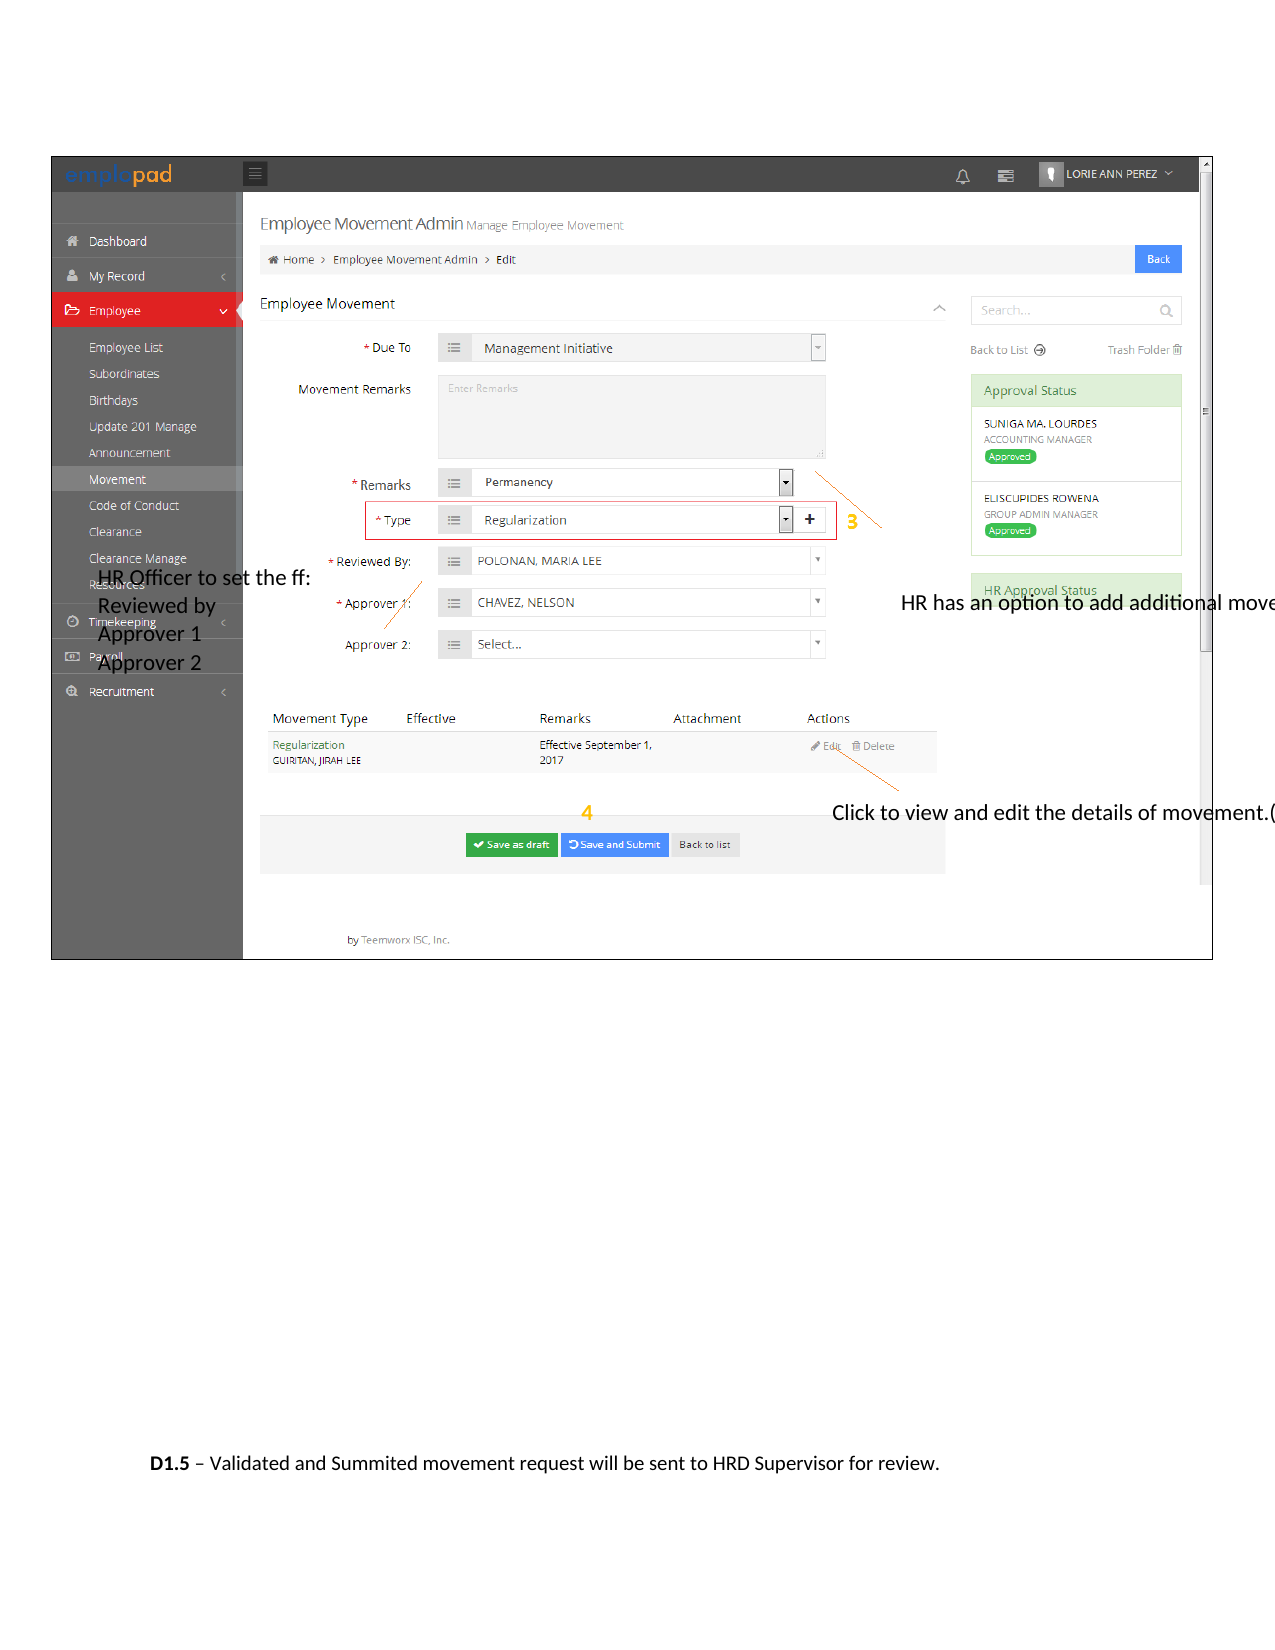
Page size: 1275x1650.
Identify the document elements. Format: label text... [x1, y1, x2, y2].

text D1.5 – Validated and Summited movement request will be sent to HRD Supervisor for review. [150, 1450, 1125, 1475]
picture [52, 157, 1212, 959]
